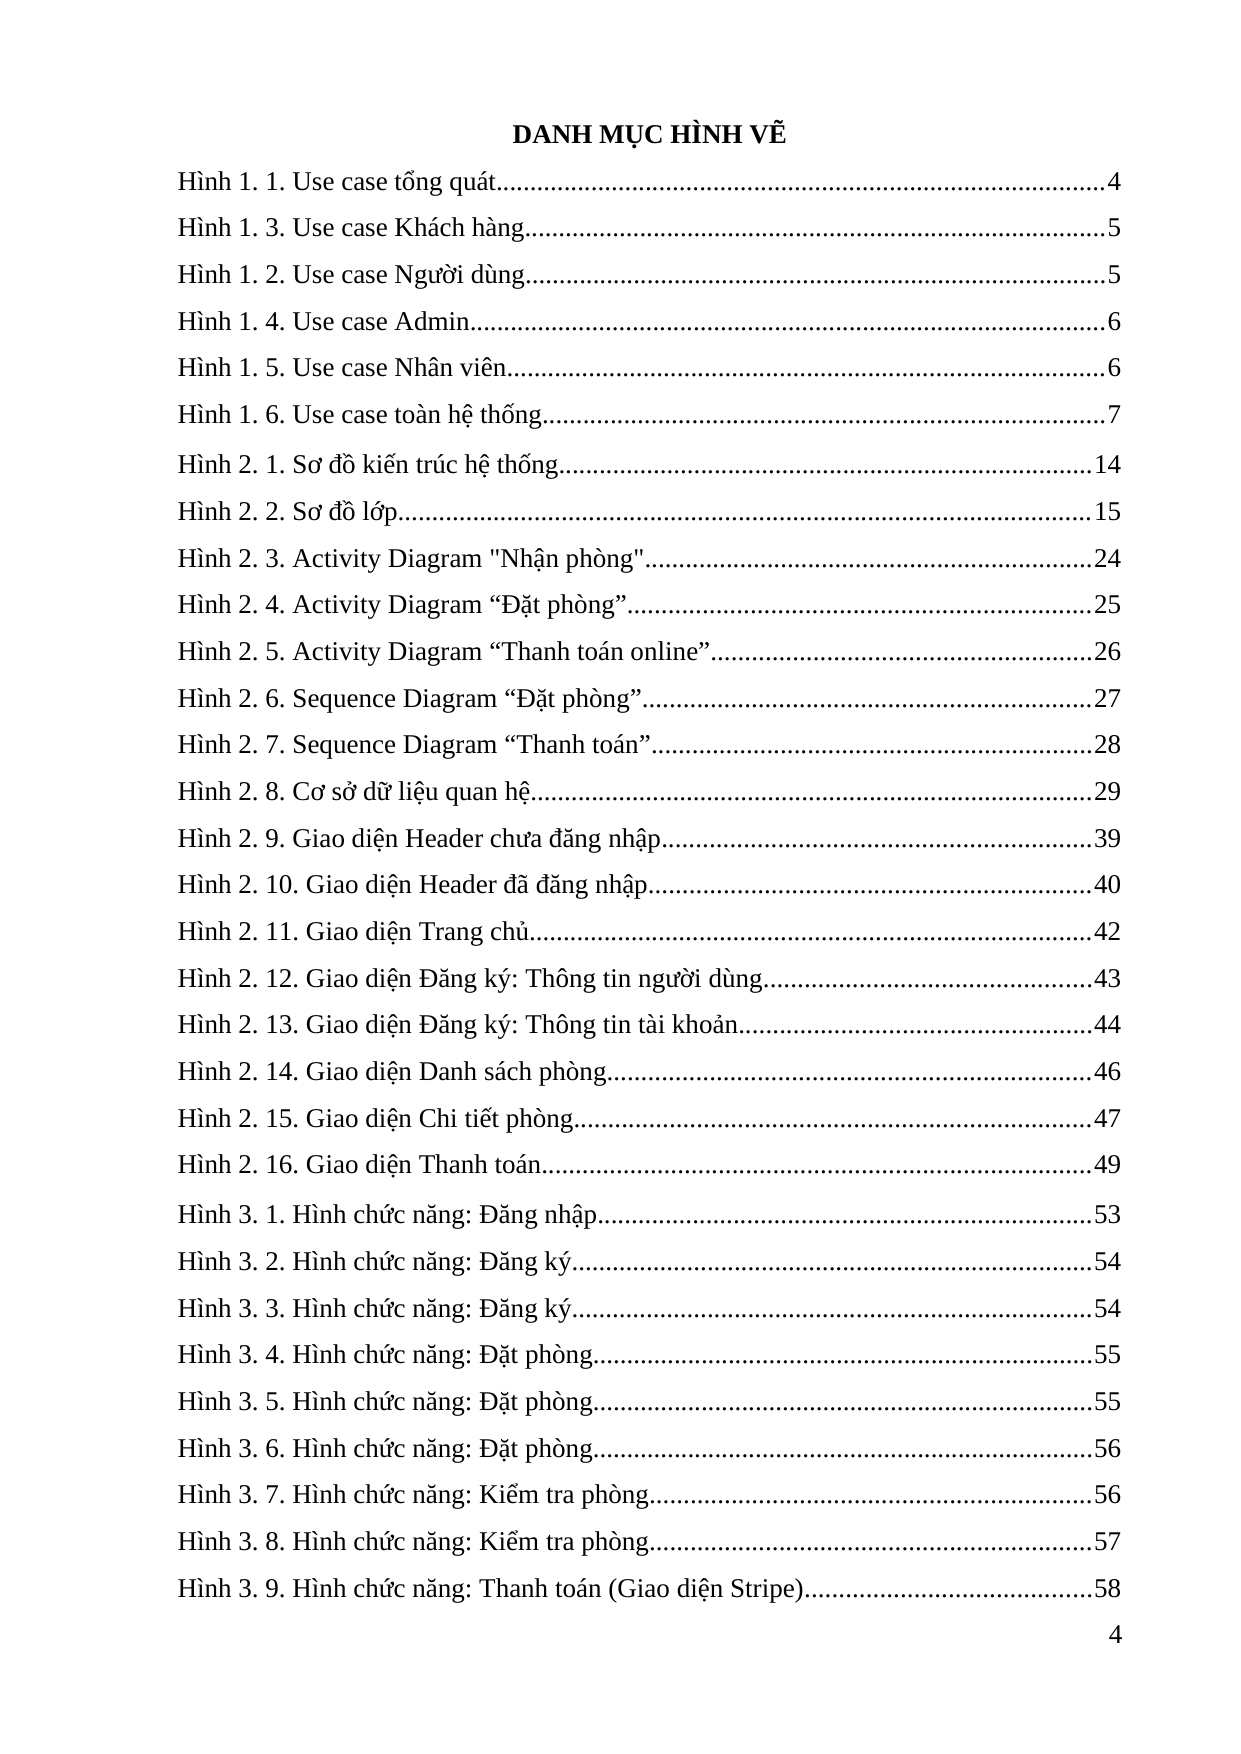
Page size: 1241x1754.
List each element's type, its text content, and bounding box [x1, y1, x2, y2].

text Hình 3. 6. Hình chức năng: Đặt phòng 56 [177, 1432, 1122, 1463]
text Hình 2. 14. Giao diện Danh sách phòng 46 [177, 1055, 1122, 1086]
text Hình 1. 2. Use case Người dùng 5 [177, 258, 1122, 289]
text Hình 2. 4. Activity Diagram “Đặt phòng” 25 [177, 588, 1122, 619]
text Hình 3. 8. Hình chức năng: Kiểm tra phòng 57 [177, 1525, 1122, 1556]
text Hình 2. 11. Giao diện Trang chủ 42 [177, 915, 1122, 946]
text Hình 1. 3. Use case Khách hàng 5 [177, 211, 1122, 243]
text Hình 2. 8. Cơ sở dữ liệu quan hệ 29 [177, 775, 1122, 806]
text Hình 3. 2. Hình chức năng: Đăng ký 54 [177, 1245, 1122, 1276]
text Hình 1. 4. Use case Admin 6 [177, 305, 1122, 336]
text Hình 2. 13. Giao diện Đăng ký: Thông tin tài khoản 44 [177, 1008, 1122, 1039]
text Hình 2. 9. Giao diện Header chưa đăng nhập 39 [177, 822, 1122, 853]
text Hình 1. 6. Use case toàn hệ thống 7 [177, 398, 1122, 429]
text Hình 2. 10. Giao diện Header đã đăng nhập 40 [177, 868, 1122, 899]
text Hình 3. 3. Hình chức năng: Đăng ký 54 [177, 1292, 1122, 1323]
text Hình 3. 7. Hình chức năng: Kiểm tra phòng 56 [177, 1478, 1122, 1510]
text Hình 3. 1. Hình chức năng: Đăng nhập 53 [177, 1198, 1122, 1230]
text Hình 2. 12. Giao diện Đăng ký: Thông tin người dùng 43 [177, 962, 1122, 993]
text Hình 3. 5. Hình chức năng: Đặt phòng 55 [177, 1385, 1122, 1416]
text Hình 2. 15. Giao diện Chi tiết phòng 47 [177, 1102, 1122, 1133]
text Hình 1. 5. Use case Nhân viên 6 [177, 351, 1122, 383]
text Hình 1. 1. Use case tổng quát 4 [177, 165, 1122, 196]
text DANH MỤC HÌNH VẼ [177, 118, 1122, 149]
text Hình 3. 4. Hình chức năng: Đặt phòng 55 [177, 1338, 1122, 1370]
text Hình 2. 1. Sơ đồ kiến trúc hệ thống 14 [177, 448, 1122, 479]
text Hình 2. 7. Sequence Diagram “Thanh toán” 28 [177, 728, 1122, 759]
text Hình 2. 6. Sequence Diagram “Đặt phòng” 27 [177, 682, 1122, 713]
text Hình 2. 3. Activity Diagram "Nhận phòng" 24 [177, 542, 1122, 573]
text Hình 3. 9. Hình chức năng: Thanh toán (Giao diện Stripe) 58 [177, 1572, 1122, 1603]
text Hình 2. 5. Activity Diagram “Thanh toán online” 26 [177, 635, 1122, 666]
text Hình 2. 2. Sơ đồ lớp 15 [177, 495, 1122, 526]
text Hình 2. 16. Giao diện Thanh toán 49 [177, 1148, 1122, 1179]
